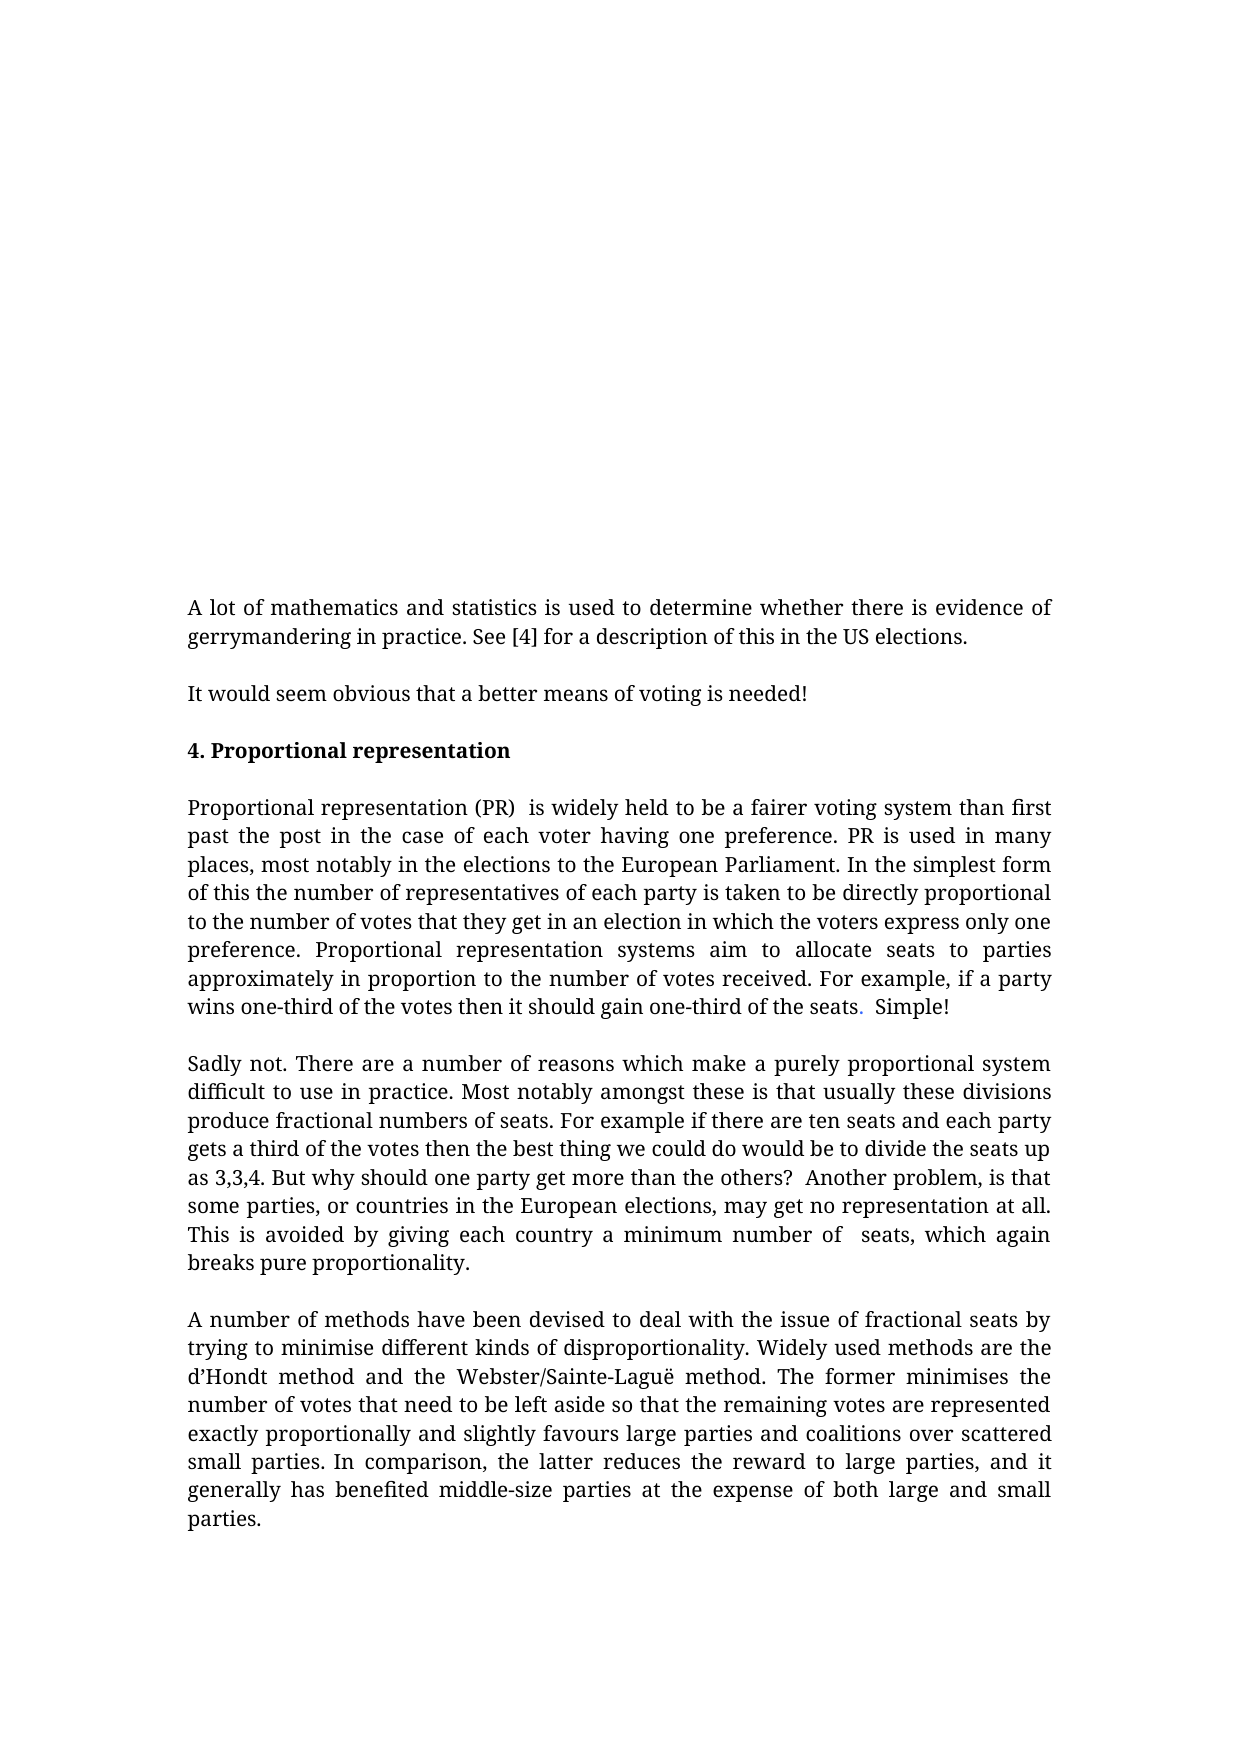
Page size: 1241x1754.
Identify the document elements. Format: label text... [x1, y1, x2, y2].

text A number of methods have been devised to deal with the issue of fractional seats by trying to minimise different kinds of disproportionality. Widely used methods are the d’Hondt method and the Webster/Sainte-Laguë method. The former minimises the number of votes that need to be left aside so that the remaining votes are represented exactly proportionally and slightly favours large parties and coalitions over scattered small parties. In comparison, the latter reduces the reward to large parties, and it generally has benefited middle-size parties at the expense of both large and small parties. [187, 1305, 1053, 1532]
text Sadly not. There are a number of reasons which make a purely proportional system difficult to use in practice. Most notably amongst these is that usually these divisions produce fractional numbers of seats. For example if there are ten seats and each party gets a third of the votes then the best thing we could do would be to divide the seats up as 3,3,4. But why should one party get more than the others? Another problem, is that some parties, or countries in the European elections, may get no representation at all. This is avoided by giving each country a minimum number of seats, which again breaks pure proportionality. [187, 1049, 1053, 1277]
text Proportional representation (PR) is widely held to be a fairer voting system than first past the post in the case of each voter having one preference. PR is used in many places, most notably in the elections to the European Parliament. In the simplest form of this the number of representatives of each party is taken to be directly proportional to the number of votes that they get in an election in which the voters express only one preference. Proportional representation systems aim to allocate seats to parties approximately in proportion to the number of votes received. For example, if a party wins one-third of the votes then it should gain one-third of the seats. Simple! [187, 793, 1053, 1021]
text It would seem obvious that a better means of voting is needed! [187, 679, 1053, 708]
text A lot of mathematics and statistics is used to determine whether there is evidence of gerrymandering in practice. See [4] for a description of this in the US elections. [187, 593, 1053, 650]
text 4. Proportional representation [187, 736, 1053, 765]
